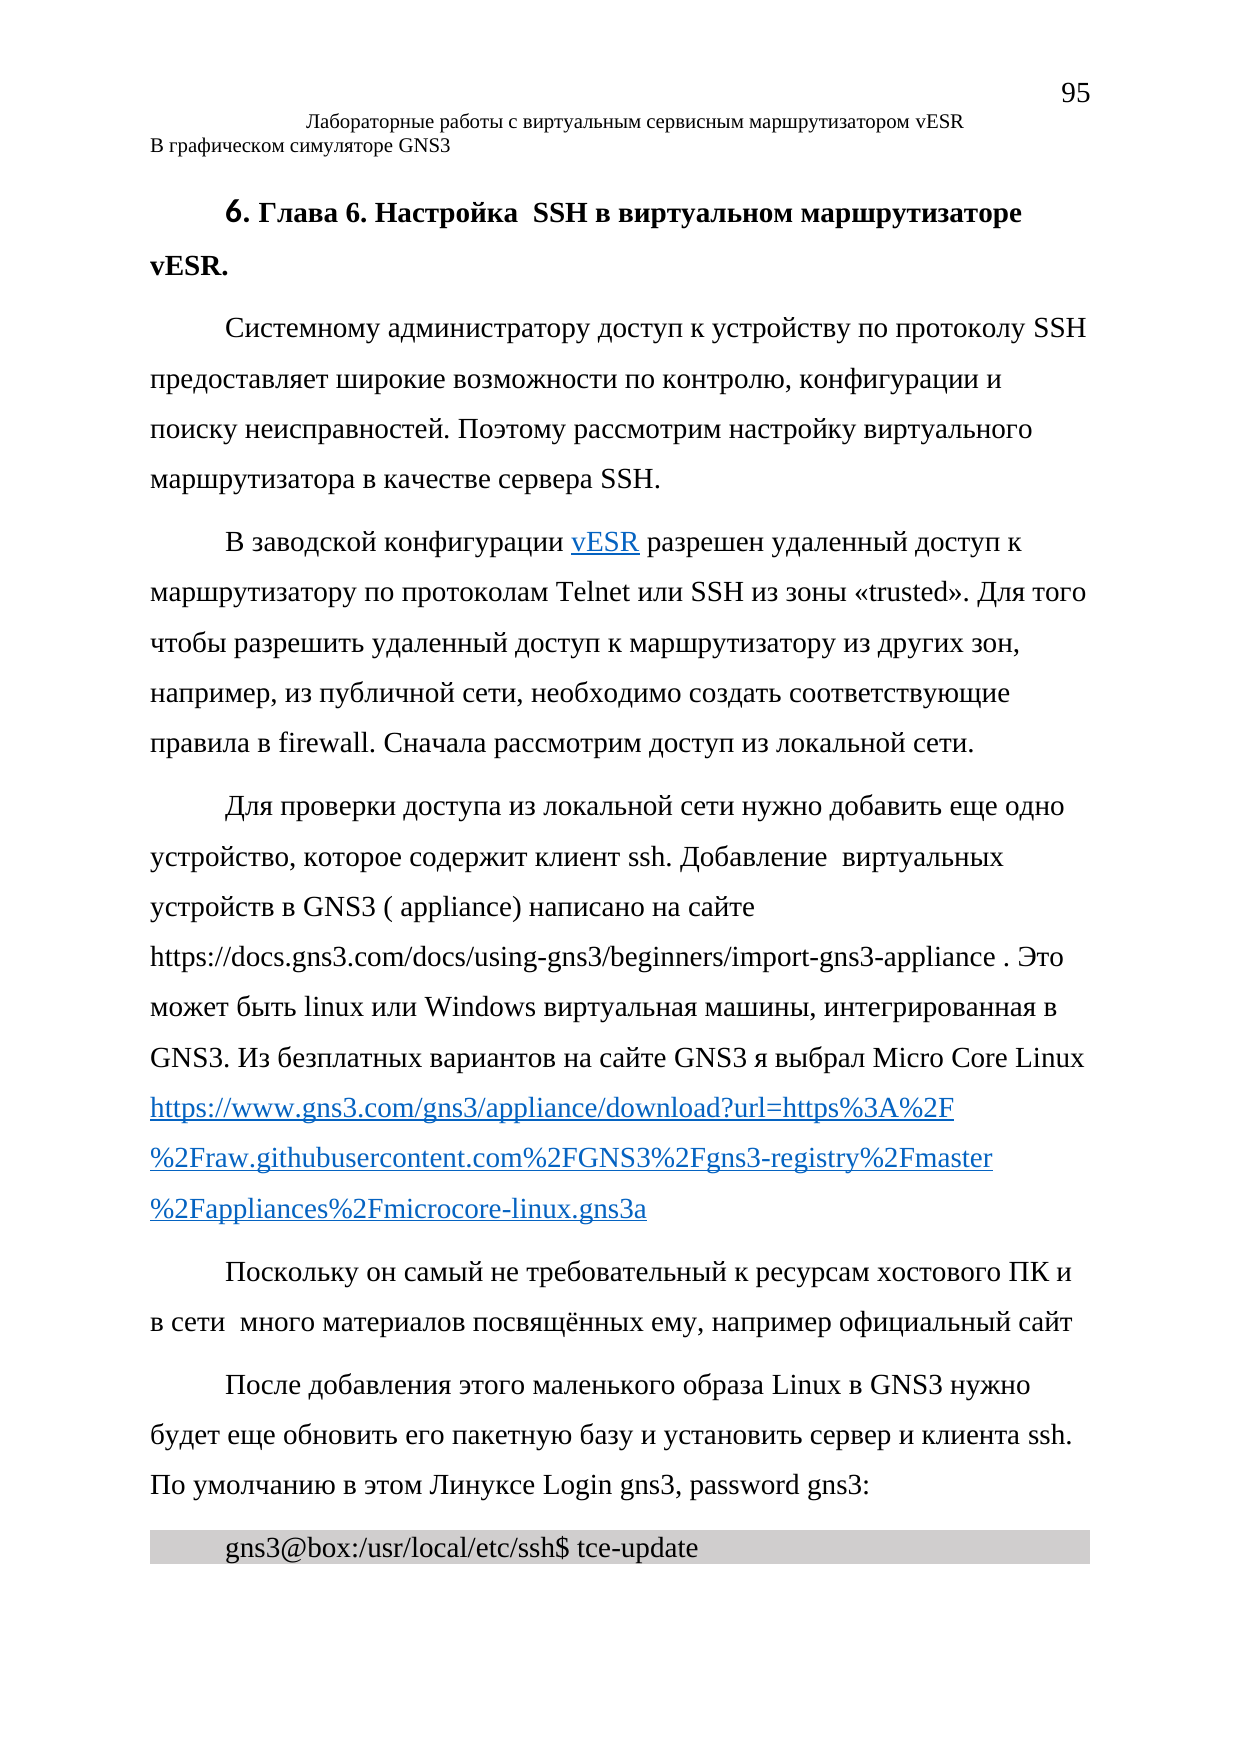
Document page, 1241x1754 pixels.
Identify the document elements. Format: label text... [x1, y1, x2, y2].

text Поскольку он самый не требовательный к ресурсам хостового ПК и в сети много материалов посвящённых ему, например официальный сайт [150, 1254, 1090, 1337]
text Для проверки доступа из локальной сети нужно добавить еще одно устройство, которое содержит клиент ssh. Добавление виртуальных устройств в GNS3 ( appliance) написано на сайте https://docs.gns3.com/docs/using-gns3/beginners/import-gns3-appliance . Это может быть linux или Windows виртуальная машины, интегрированная в GNS3. Из безплатных вариантов на сайте GNS3 я выбрал Micro Core Linux https://www.gns3.com/gns3/appliance/download?url=https%3A%2F%2Fraw.githubusercontent.com%2FGNS3%2Fgns3-registry%2Fmaster%2Fappliances%2Fmicrocore-linux.gns3a [150, 788, 1090, 1224]
text gns3@box:/usr/local/etc/ssh$ tce-update [150, 1530, 1090, 1564]
text В заводской конфигурации vESR разрешен удаленный доступ к маршрутизатору по протоколам Telnet или SSH из зоны «trusted». Для того чтобы разрешить удаленный доступ к маршрутизатору из других зон, например, из публичной сети, необходимо создать соответствующие правила в firewall. Сначала рассмотрим доступ из локальной сети. [150, 524, 1090, 759]
subtitle Глава 6. Настройка SSH в виртуальном маршрутизаторе vESR. [150, 190, 1090, 281]
text Системному администратору доступ к устройству по протоколу SSH предоставляет широкие возможности по контролю, конфигурации и поиску неисправностей. Поэтому рассмотрим настройку виртуального маршрутизатора в качестве сервера SSH. [150, 311, 1090, 495]
text После добавления этого маленького образа Linux в GNS3 нужно будет еще обновить его пакетную базу и установить сервер и клиента ssh. По умолчанию в этом Линуксе Login gns3, password gns3: [150, 1367, 1090, 1501]
